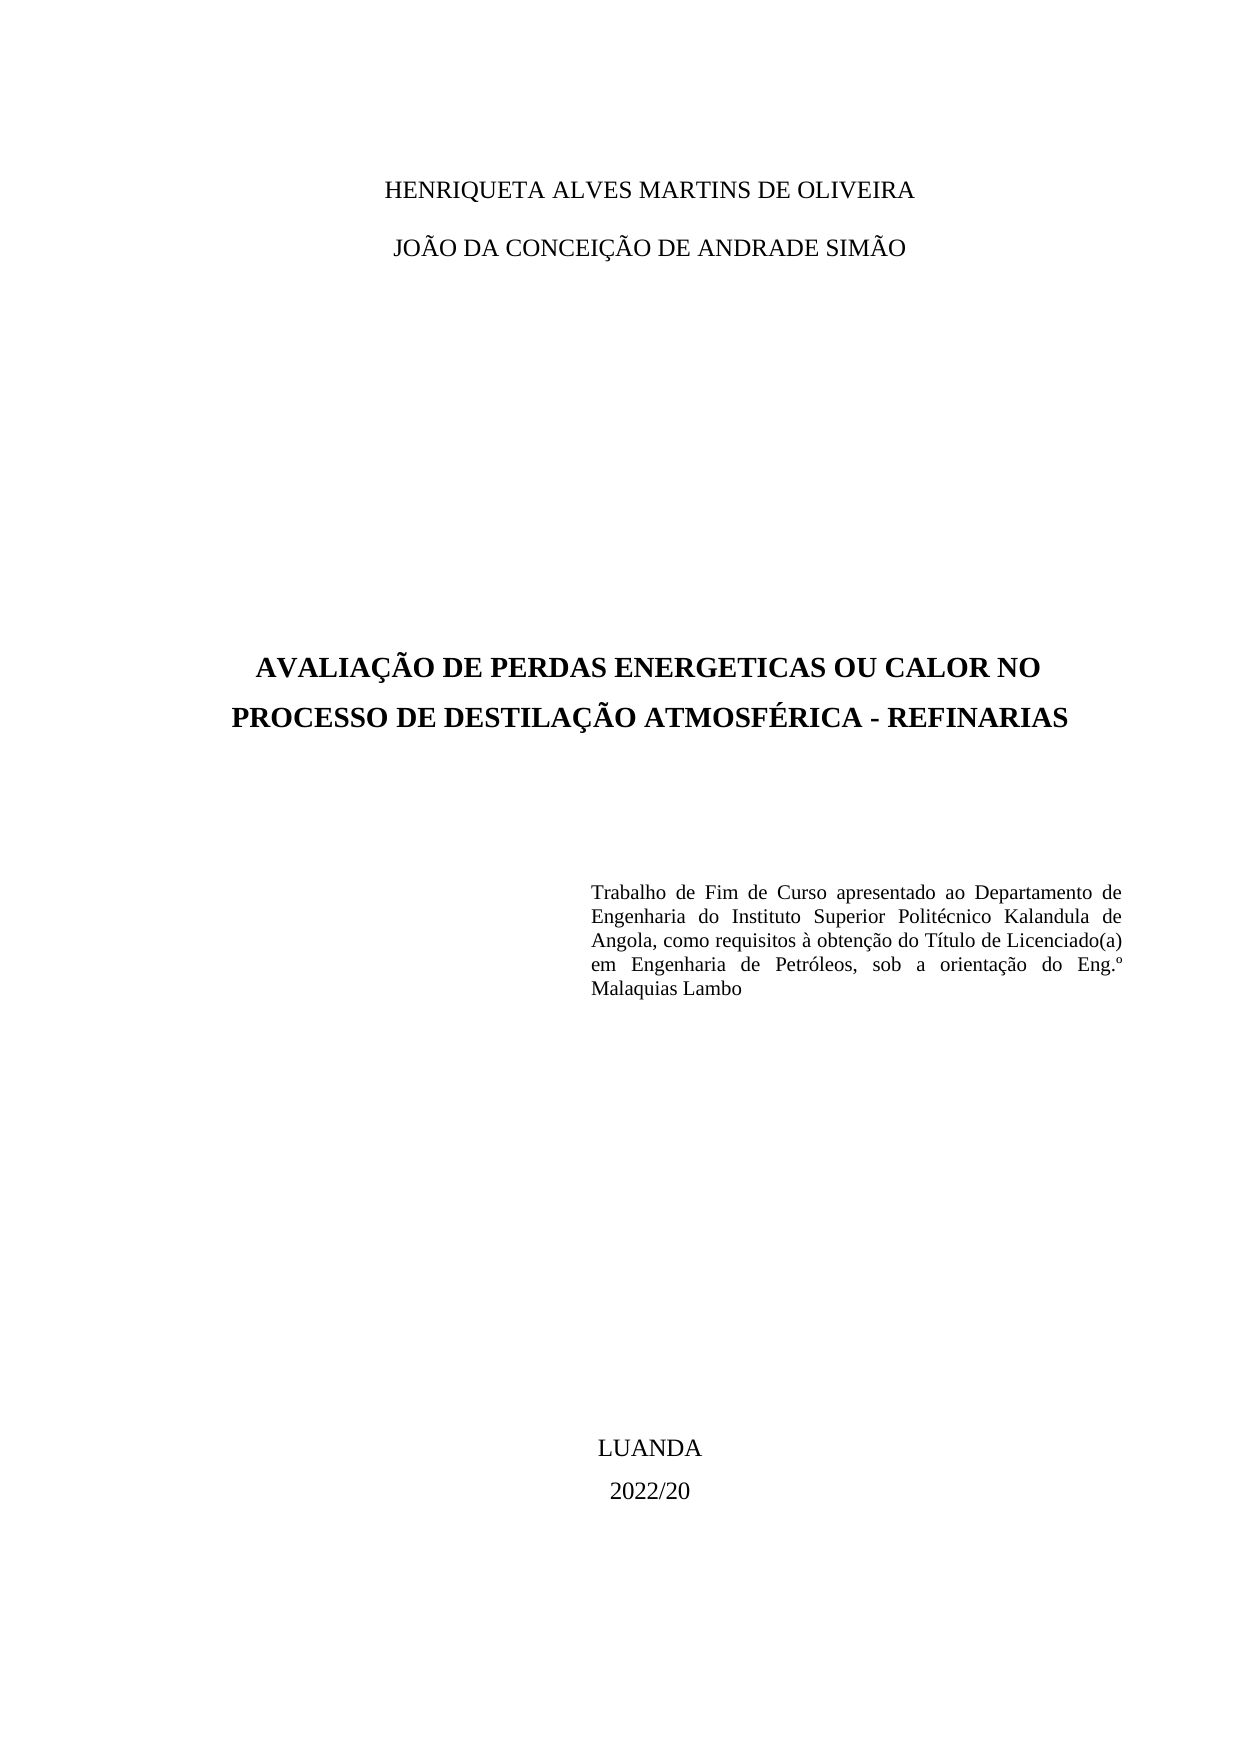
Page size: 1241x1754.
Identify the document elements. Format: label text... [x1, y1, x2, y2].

text LUANDA 2022/20 [560, 1433, 740, 1505]
text AVALIAÇÃO DE PERDAS ENERGETICAS OU CALOR NO PROCESSO DE DESTILAÇÃO ATMOSFÉRICA - REFINARIAS [204, 650, 1093, 733]
text Trabalho de Fim de Curso apresentado ao Departamento de Engenharia do Instituto Superior Politécnico Kalandula de Angola, como requisitos à obtenção do Título de Licenciado(a) em Engenharia de Petróleos, sob a orientação do Eng.º Malaquias Lambo [591, 880, 1123, 1000]
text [357, 175, 943, 261]
